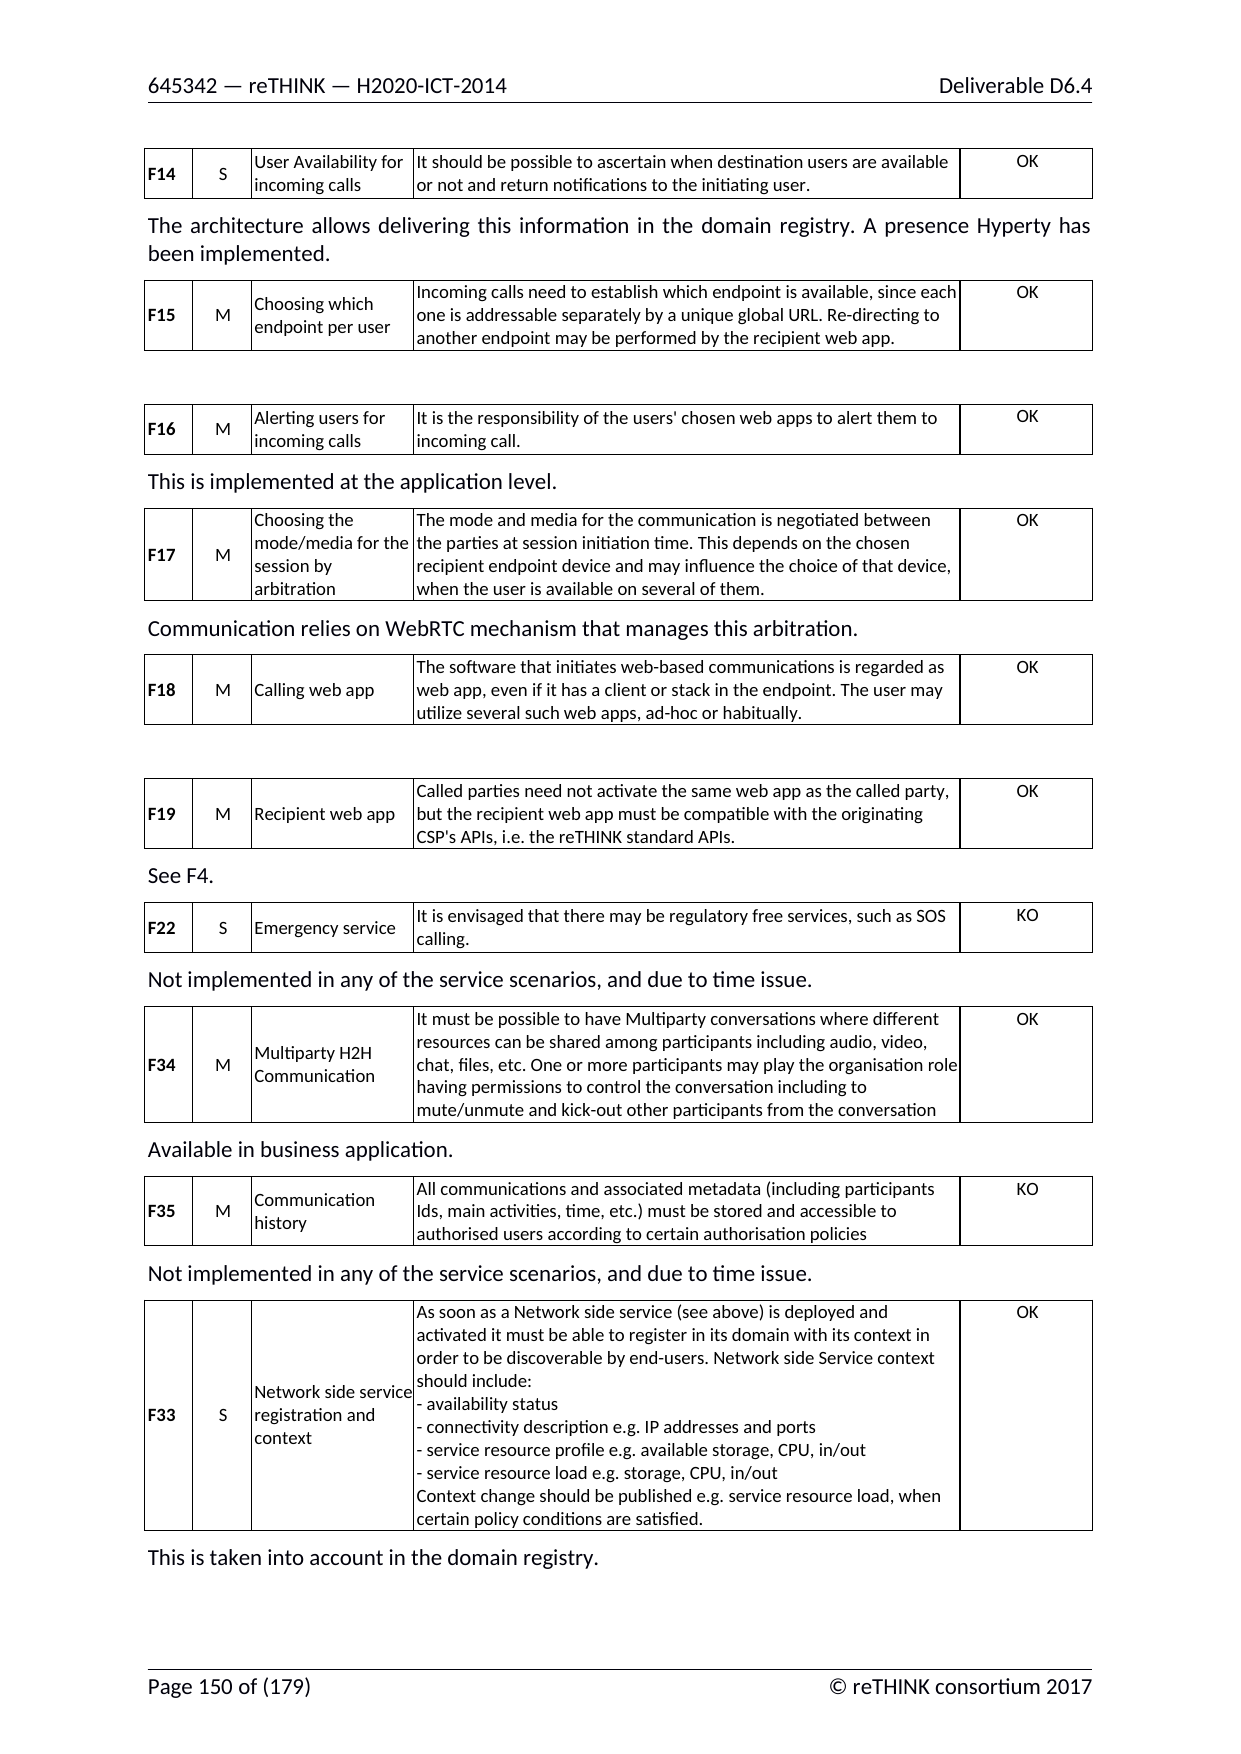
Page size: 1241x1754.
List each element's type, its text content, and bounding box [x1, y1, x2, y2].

table_header S [193, 149, 251, 198]
table_header Calling web app [252, 655, 413, 724]
table_header M [193, 405, 251, 453]
table_header Incoming calls need to establish which endpoint is available, since each one is addressable separately by a unique global URL. Re-directing to another endpoint may be performed by the recipient web app. [414, 281, 959, 349]
table_header It must be possible to have Multiparty conversations where different resources can be shared among participants including audio, video, chat, files, etc. One or more participants may play the organisation role having permissions to control the conversation including to mute/unmute and kick-out other participants from the conversation [414, 1007, 959, 1122]
text Not implemented in any of the service scenarios, and due to time issue. [148, 965, 1092, 993]
table_header F18 [145, 655, 192, 724]
table_header OK [961, 779, 1092, 848]
text Available in business application. [148, 1135, 1092, 1163]
table_header Choosing which endpoint per user [252, 281, 413, 349]
table_header As soon as a Network side service (see above) is deployed and activated it must be able to register in its domain with its context in order to be discoverable by end-users. Network side Service context should include: - availability status - connectivity description e.g. IP addresses and ports - service resource profile e.g. available storage, CPU, in/out - service resource load e.g. storage, CPU, in/out Context change should be published e.g. service resource load, when certain policy conditions are satisfied. [414, 1301, 959, 1530]
table_header S [193, 903, 251, 952]
table_header OK [961, 1301, 1092, 1530]
text Not implemented in any of the service scenarios, and due to time issue. [148, 1259, 1092, 1287]
table_header F17 [145, 509, 192, 600]
table_header Communication history [252, 1177, 413, 1245]
table_header OK [961, 281, 1092, 349]
text This is taken into account in the domain registry. [148, 1543, 1092, 1571]
table_header Alerting users for incoming calls [252, 405, 413, 453]
table_header M [193, 779, 251, 848]
table_header Choosing the mode/media for the session by arbitration [252, 509, 413, 600]
table_header F35 [145, 1177, 192, 1245]
table_header User Availability for incoming calls [252, 149, 413, 198]
table_header M [193, 281, 251, 349]
table_header It is envisaged that there may be regulatory free services, such as SOS calling. [414, 903, 959, 952]
table_header M [193, 509, 251, 600]
table_header OK [961, 405, 1092, 453]
table_header M [193, 1007, 251, 1122]
text See F4. [148, 861, 1092, 889]
table_header The software that initiates web-based communications is regarded as web app, even if it has a client or stack in the endpoint. The user may utilize several such web apps, ad-hoc or habitually. [414, 655, 959, 724]
table_header F15 [145, 281, 192, 349]
table_header It is the responsibility of the users' chosen web apps to alert them to incoming call. [414, 405, 959, 453]
table_header Called parties need not activate the same web app as the called party, but the recipient web app must be compatible with the originating CSP's APIs, i.e. the reTHINK standard APIs. [414, 779, 959, 848]
table_header Recipient web app [252, 779, 413, 848]
table_header Multiparty H2H Communication [252, 1007, 413, 1122]
table_header M [193, 655, 251, 724]
table_header F22 [145, 903, 192, 952]
text This is implemented at the application level. [148, 467, 1092, 495]
table_header F14 [145, 149, 192, 198]
table_header F19 [145, 779, 192, 848]
table_header The mode and media for the communication is negotiated between the parties at session initiation time. This depends on the chosen recipient endpoint device and may influence the choice of that device, when the user is available on several of them. [414, 509, 959, 600]
table_header KO [961, 903, 1092, 952]
table_header Network side service registration and context [252, 1301, 413, 1530]
table_header OK [961, 509, 1092, 600]
table_header KO [961, 1177, 1092, 1245]
text Communication relies on WebRTC mechanism that manages this arbitration. [148, 614, 1092, 642]
table_header Emergency service [252, 903, 413, 952]
text The architecture allows delivering this information in the domain registry. A presence Hyperty has been implemented. [148, 211, 1092, 267]
table_header F16 [145, 405, 192, 453]
table_header F34 [145, 1007, 192, 1122]
table_header F33 [145, 1301, 192, 1530]
table_header OK [961, 655, 1092, 724]
table_header All communications and associated metadata (including participants Ids, main activities, time, etc.) must be stored and accessible to authorised users according to certain authorisation policies [414, 1177, 959, 1245]
table_header It should be possible to ascertain when destination users are available or not and return notifications to the initiating user. [414, 149, 959, 198]
table_header OK [961, 1007, 1092, 1122]
table_header M [193, 1177, 251, 1245]
table_header OK [961, 149, 1092, 198]
table_header S [193, 1301, 251, 1530]
